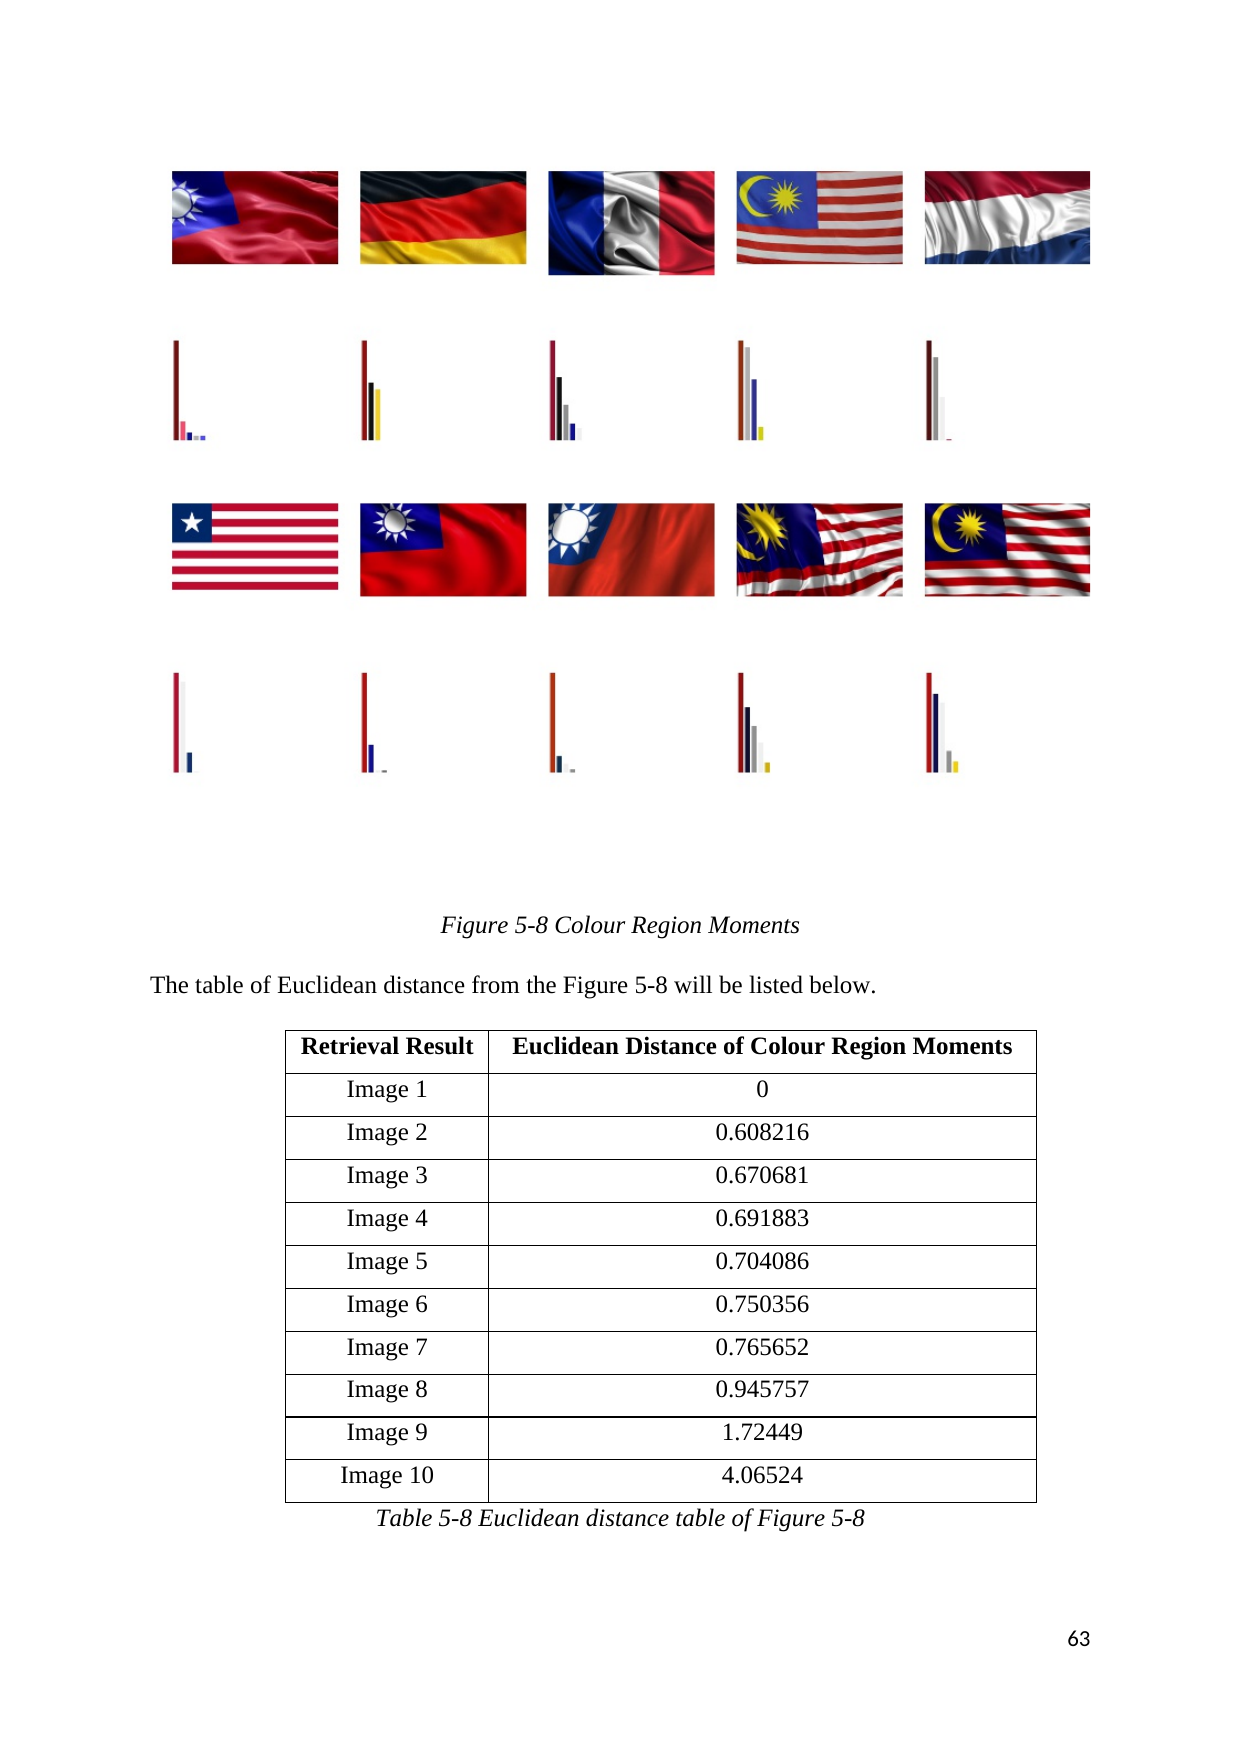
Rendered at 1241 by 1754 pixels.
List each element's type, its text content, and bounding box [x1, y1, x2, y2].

table_cell Image 7 [286, 1332, 488, 1373]
table_cell Image 5 [286, 1246, 488, 1288]
table_cell 0.945757 [489, 1375, 1036, 1416]
table_cell 0.608216 [489, 1117, 1036, 1159]
table_header Retrieval Result [286, 1031, 488, 1073]
picture [150, 150, 1091, 880]
table_cell Image 10 [286, 1460, 488, 1502]
table_cell 1.72449 [489, 1418, 1036, 1459]
table_header Euclidean Distance of Colour Region Moments [489, 1031, 1036, 1073]
table_cell 0.670681 [489, 1160, 1036, 1202]
table_cell Image 3 [286, 1160, 488, 1202]
table_cell Image 4 [286, 1203, 488, 1245]
table_cell Image 1 [286, 1074, 488, 1116]
table_cell Image 9 [286, 1418, 488, 1459]
table_cell 0.765652 [489, 1332, 1036, 1373]
table_cell 0.750356 [489, 1289, 1036, 1331]
table_cell Image 6 [286, 1289, 488, 1331]
table_cell 0.704086 [489, 1246, 1036, 1288]
text Figure 5-8 Colour Region Moments [150, 911, 1090, 939]
table_cell 0 [489, 1074, 1036, 1116]
table_cell 0.691883 [489, 1203, 1036, 1245]
table_cell 4.06524 [489, 1460, 1036, 1502]
table_cell Image 8 [286, 1375, 488, 1416]
table_cell Image 2 [286, 1117, 488, 1159]
text The table of Euclidean distance from the Figure 5-8 will be listed below. [150, 970, 1090, 999]
text Table 5-8 Euclidean distance table of Figure 5-8 [150, 1503, 1090, 1532]
